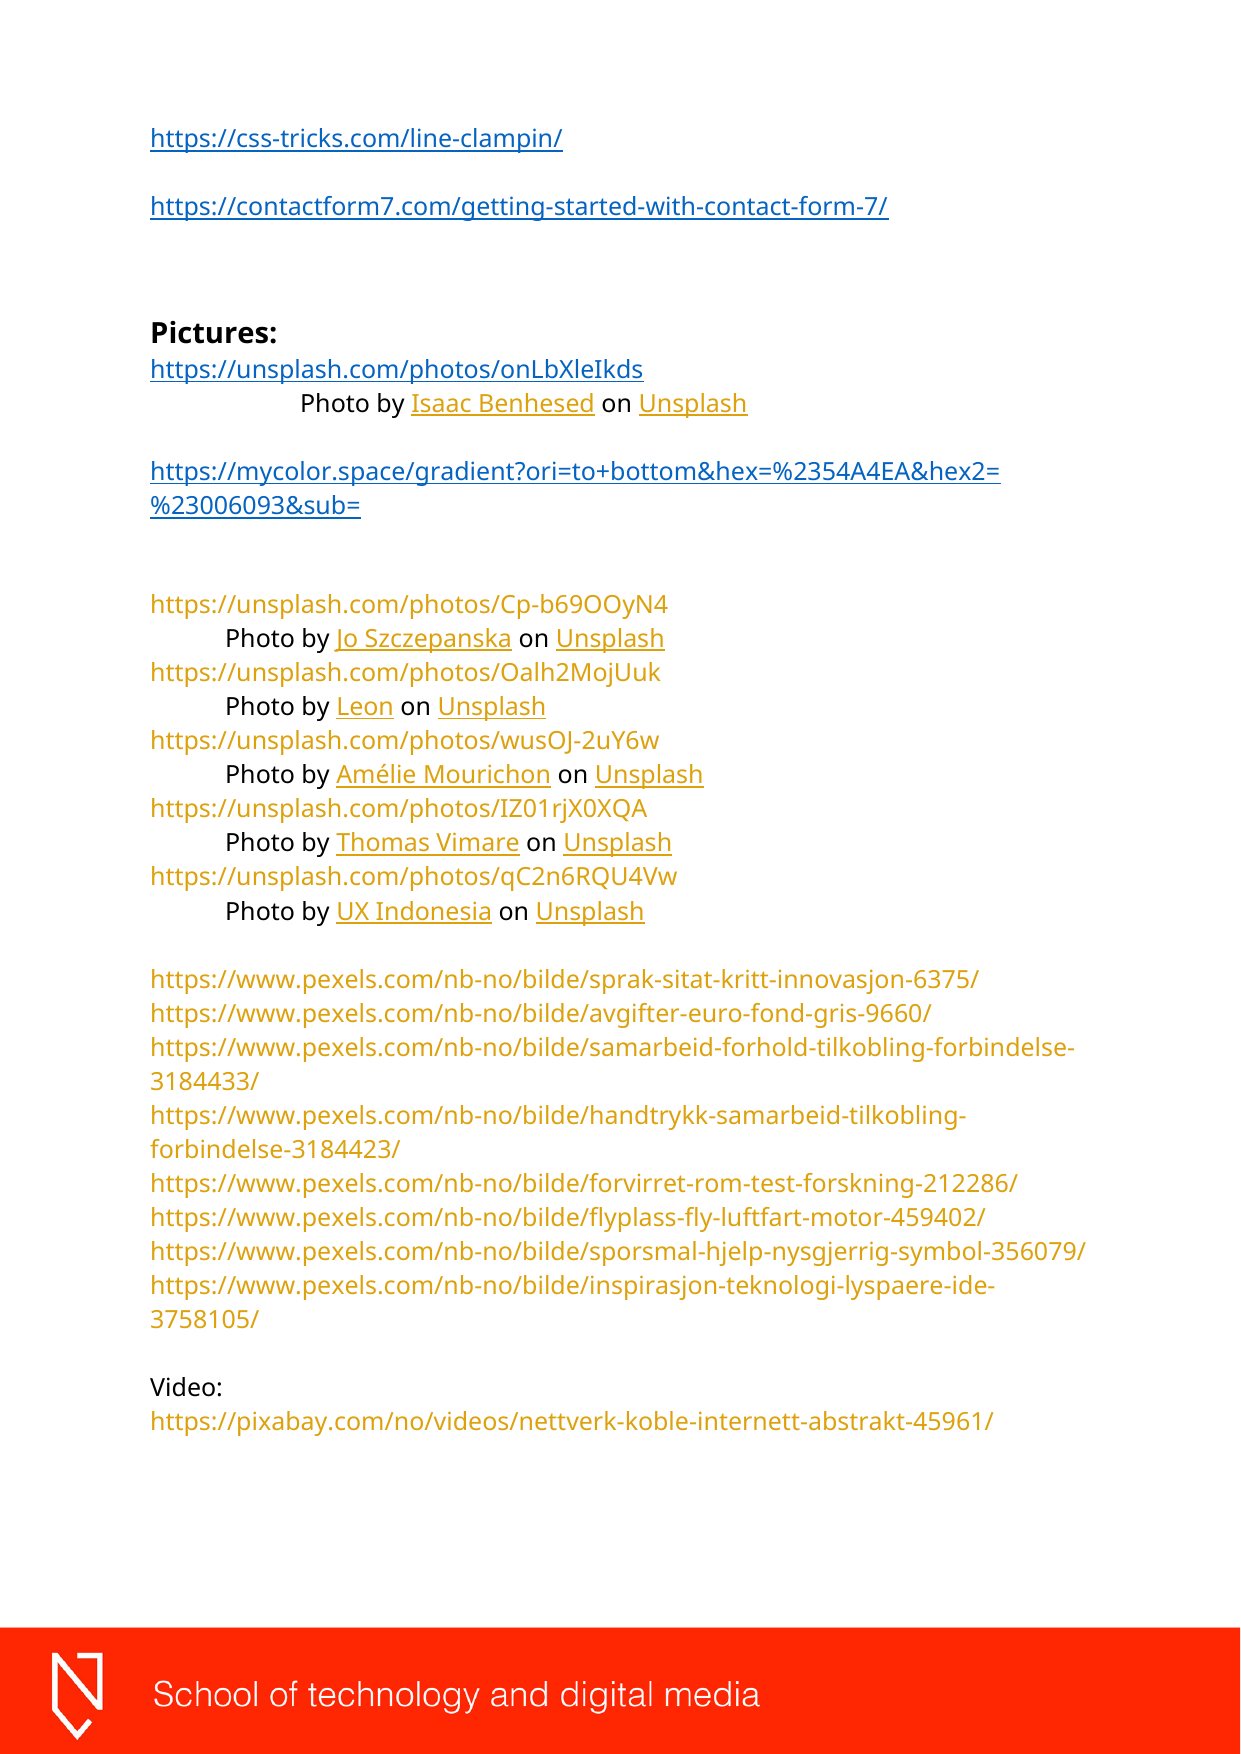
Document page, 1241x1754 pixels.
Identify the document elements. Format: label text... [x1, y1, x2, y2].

text https://www.pexels.com/nb-no/bilde/handtrykk-samarbeid-tilkobling-forbindelse-3184423/ [150, 1097, 1090, 1166]
picture [0, 1618, 1241, 1754]
text https://www.pexels.com/nb-no/bilde/forvirret-rom-test-forskning-212286/ [150, 1166, 1090, 1200]
text Photo by Thomas Vimare on Unsplash [150, 825, 1090, 859]
text https://unsplash.com/photos/Oalh2MojUuk [150, 655, 1090, 689]
text https://contactform7.com/getting-started-with-contact-form-7/ [150, 189, 1090, 223]
text Video: [150, 1370, 1090, 1404]
text https://www.pexels.com/nb-no/bilde/samarbeid-forhold-tilkobling-forbindelse-3184433/ [150, 1029, 1090, 1097]
text Photo by Jo Szczepanska on Unsplash [150, 621, 1090, 655]
text https://unsplash.com/photos/onLbXleIkds [150, 352, 1090, 386]
text https://www.pexels.com/nb-no/bilde/sporsmal-hjelp-nysgjerrig-symbol-356079/ [150, 1234, 1090, 1268]
text https://unsplash.com/photos/qC2n6RQU4Vw [150, 859, 1090, 893]
text Photo by Amélie Mourichon on Unsplash [150, 757, 1090, 791]
text Photo by Leon on Unsplash [150, 689, 1090, 723]
text https://unsplash.com/photos/IZ01rjX0XQA [150, 791, 1090, 825]
text https://unsplash.com/photos/Cp-b69OOyN4 [150, 587, 1090, 621]
text https://www.pexels.com/nb-no/bilde/sprak-sitat-kritt-innovasjon-6375/ [150, 961, 1090, 995]
text Photo by UX Indonesia on Unsplash [150, 893, 1090, 927]
text https://pixabay.com/no/videos/nettverk-koble-internett-abstrakt-45961/ [150, 1404, 1090, 1438]
text https://www.pexels.com/nb-no/bilde/avgifter-euro-fond-gris-9660/ [150, 995, 1090, 1029]
text Photo by Isaac Benhesed on Unsplash [150, 386, 1090, 420]
text https://css-tricks.com/line-clampin/ [150, 121, 1090, 155]
text https://unsplash.com/photos/wusOJ-2uY6w [150, 723, 1090, 757]
subtitle Pictures: [150, 312, 1090, 352]
text https://www.pexels.com/nb-no/bilde/flyplass-fly-luftfart-motor-459402/ [150, 1200, 1090, 1234]
text https://www.pexels.com/nb-no/bilde/inspirasjon-teknologi-lyspaere-ide-3758105/ [150, 1268, 1090, 1336]
text https://mycolor.space/gradient?ori=to+bottom&hex=%2354A4EA&hex2=%23006093&sub= [150, 454, 1090, 522]
